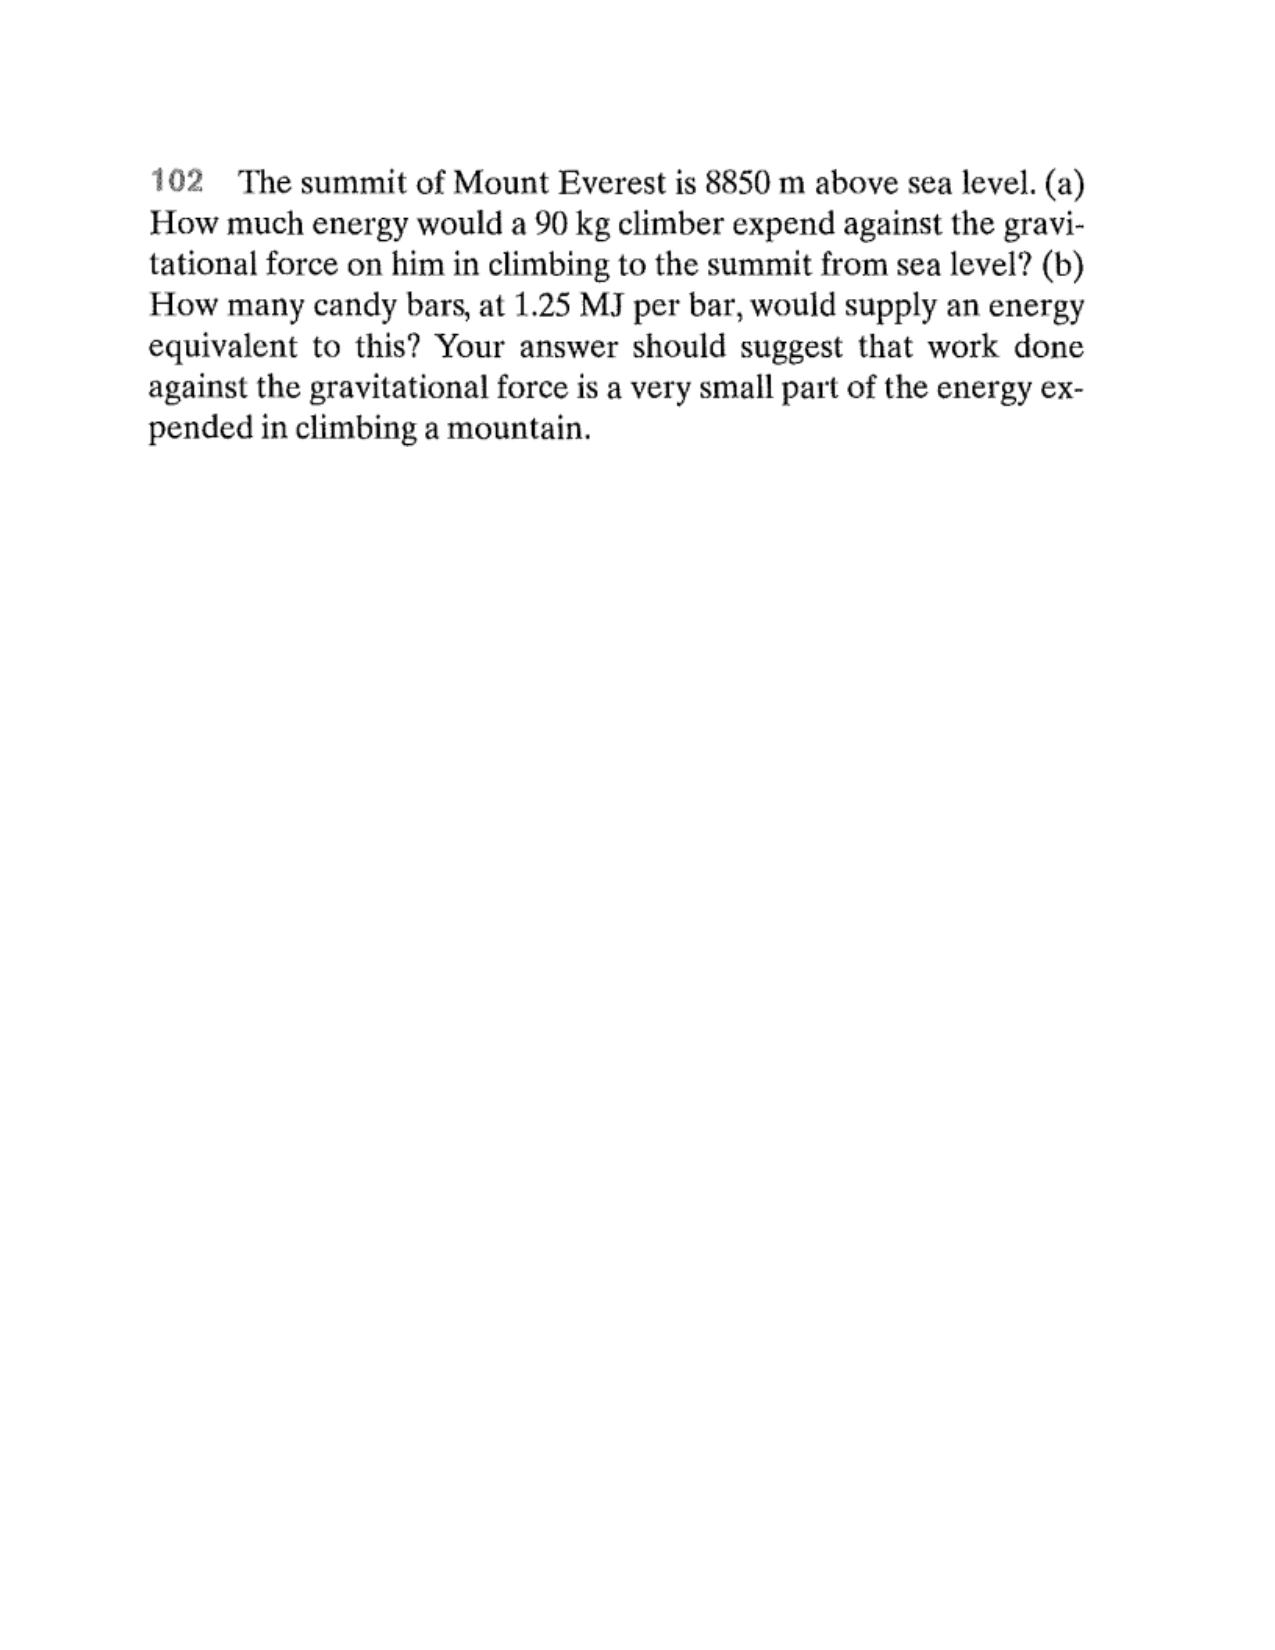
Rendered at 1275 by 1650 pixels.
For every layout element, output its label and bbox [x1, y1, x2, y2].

picture [135, 150, 1090, 447]
